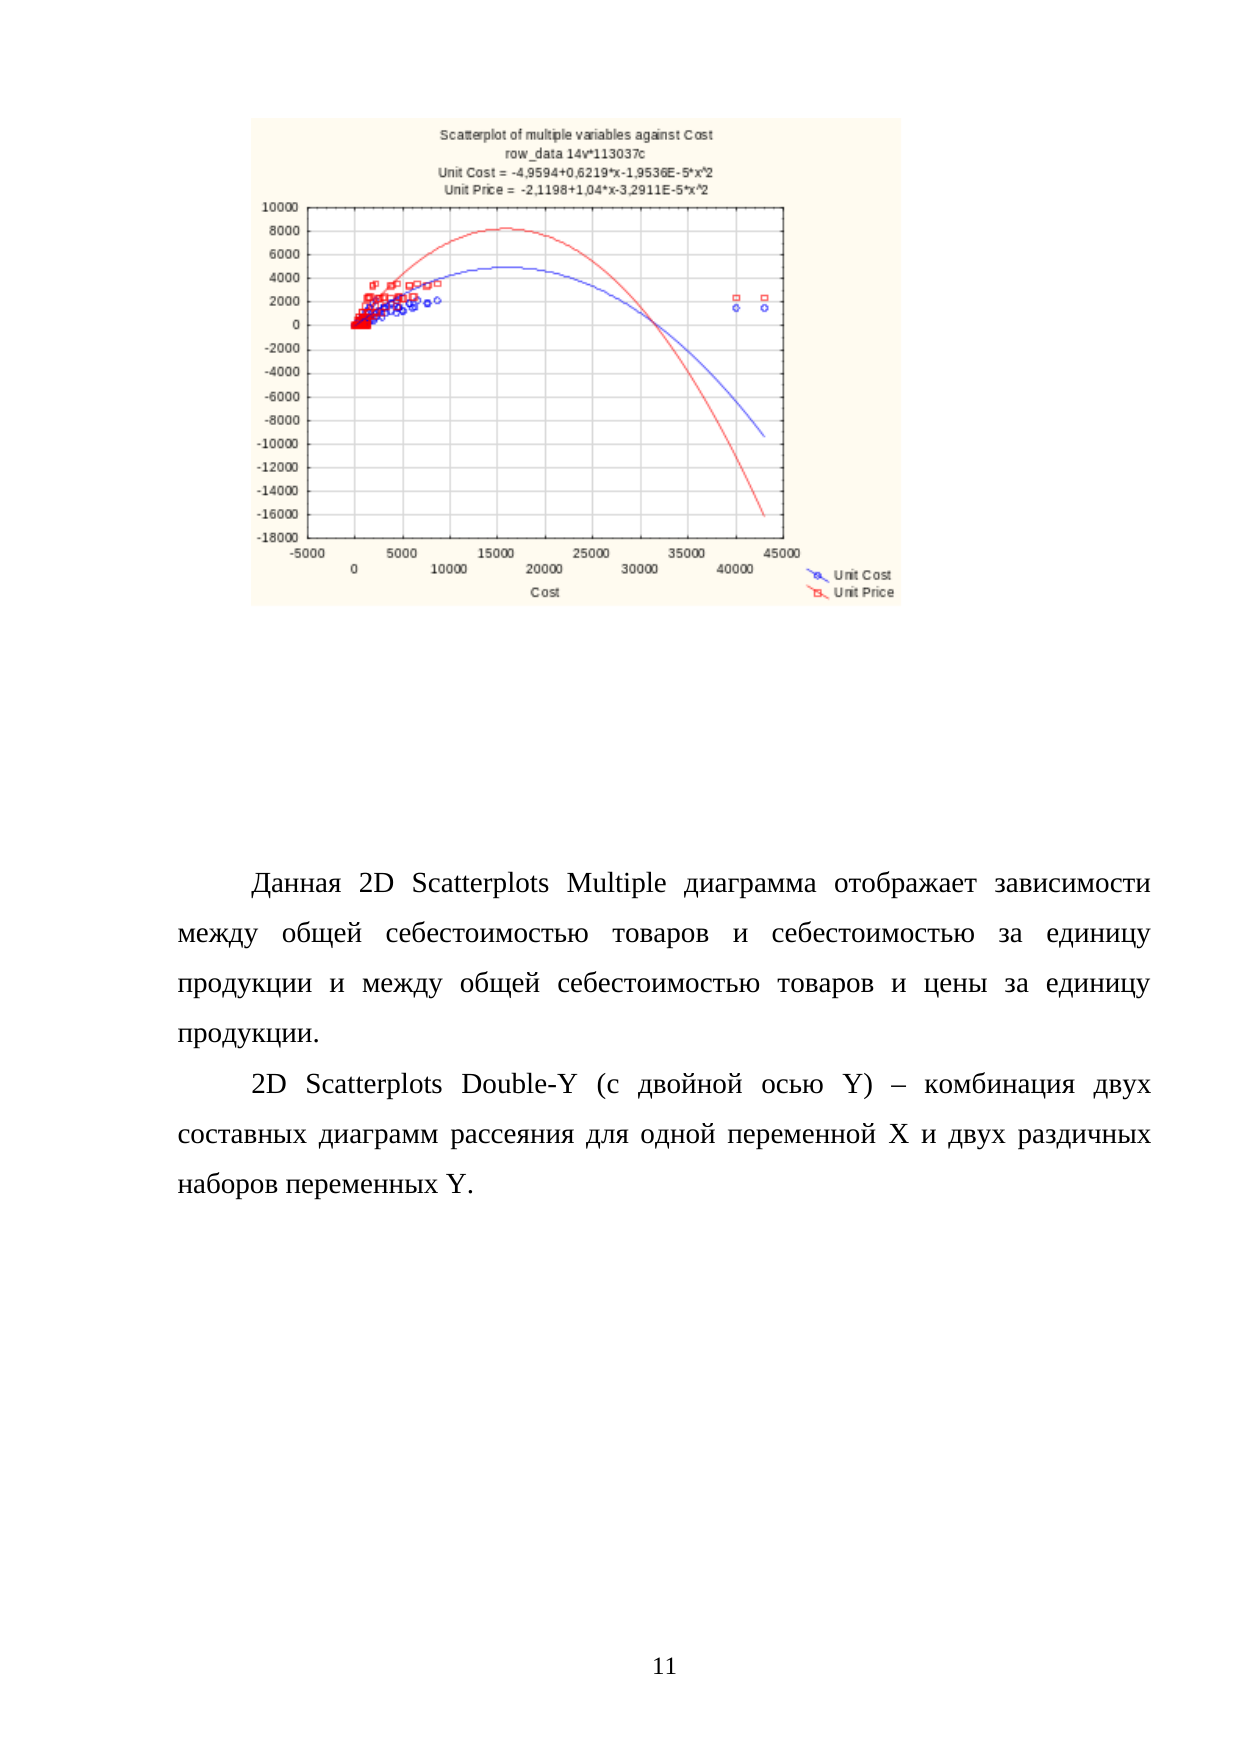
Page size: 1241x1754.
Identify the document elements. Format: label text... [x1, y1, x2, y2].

text Данная 2D Scatterplots Multiple диаграмма отображает зависимости между общей себестоимостью товаров и себестоимостью за единицу продукции и между общей себестоимостью товаров и цены за единицу продукции. [177, 865, 1152, 1049]
text 2D Scatterplots Double-Y (с двойной осью Y) – комбинация двух составных диаграмм рассеяния для одной переменной X и двух раздичных наборов переменных Y. [177, 1066, 1152, 1200]
